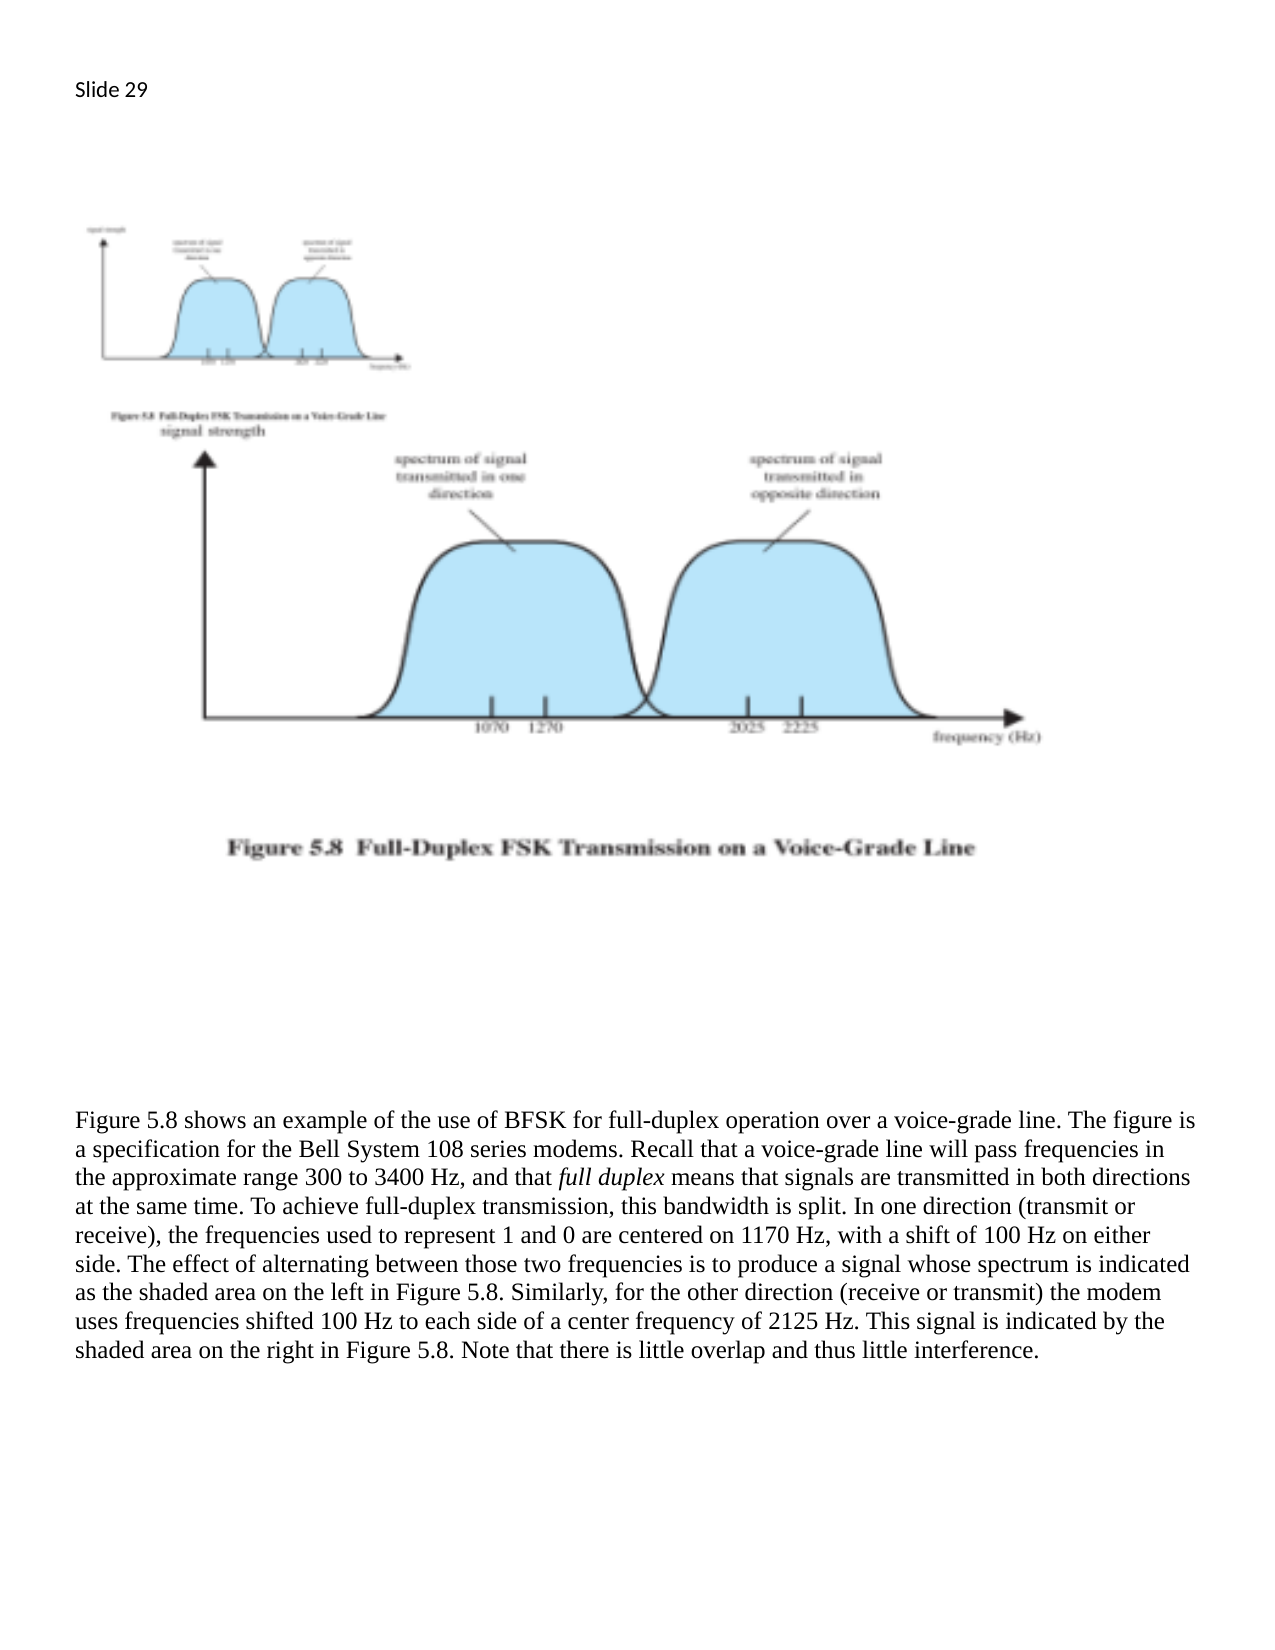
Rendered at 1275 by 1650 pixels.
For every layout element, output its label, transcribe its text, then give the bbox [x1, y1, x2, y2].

text Figure 5.8 shows an example of the use of BFSK for full-duplex operation over a voice-grade line. The figure is a specification for the Bell System 108 series modems. Recall that a voice-grade line will pass frequencies in the approximate range 300 to 3400 Hz, and that full duplex means that signals are transmitted in both directions at the same time. To achieve full-duplex transmission, this bandwidth is split. In one direction (transmit or receive), the frequencies used to represent 1 and 0 are centered on 1170 Hz, with a shift of 100 Hz on either side. The effect of alternating between those two frequencies is to produce a signal whose spectrum is indicated as the shaded area on the left in Figure 5.8. Similarly, for the other direction (receive or transmit) the modem uses frequencies shifted 100 Hz to each side of a center frequency of 2125 Hz. This signal is indicated by the shaded area on the right in Figure 5.8. Note that there is little overlap and thus little interference. [75, 1105, 1200, 1364]
text Slide 29 [75, 75, 1200, 103]
